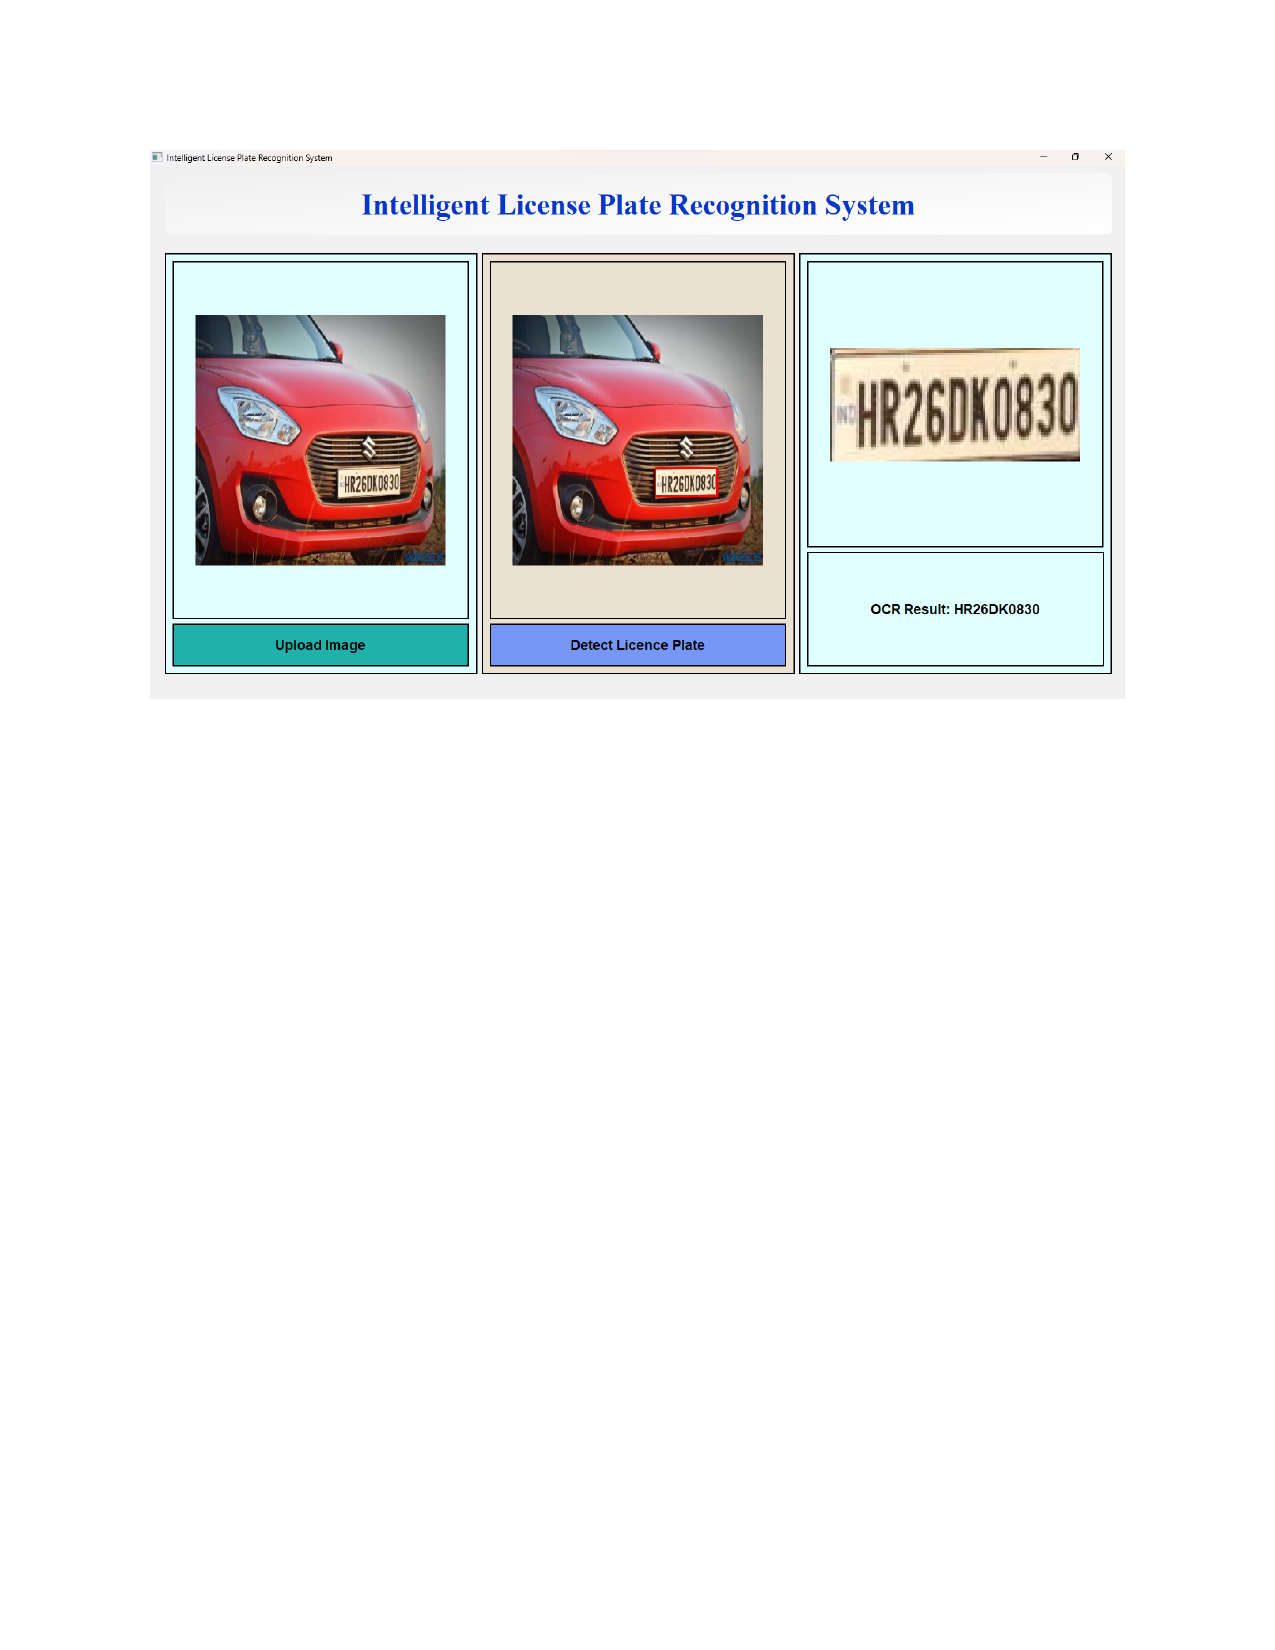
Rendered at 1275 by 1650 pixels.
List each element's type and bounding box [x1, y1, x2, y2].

picture [150, 150, 1125, 699]
